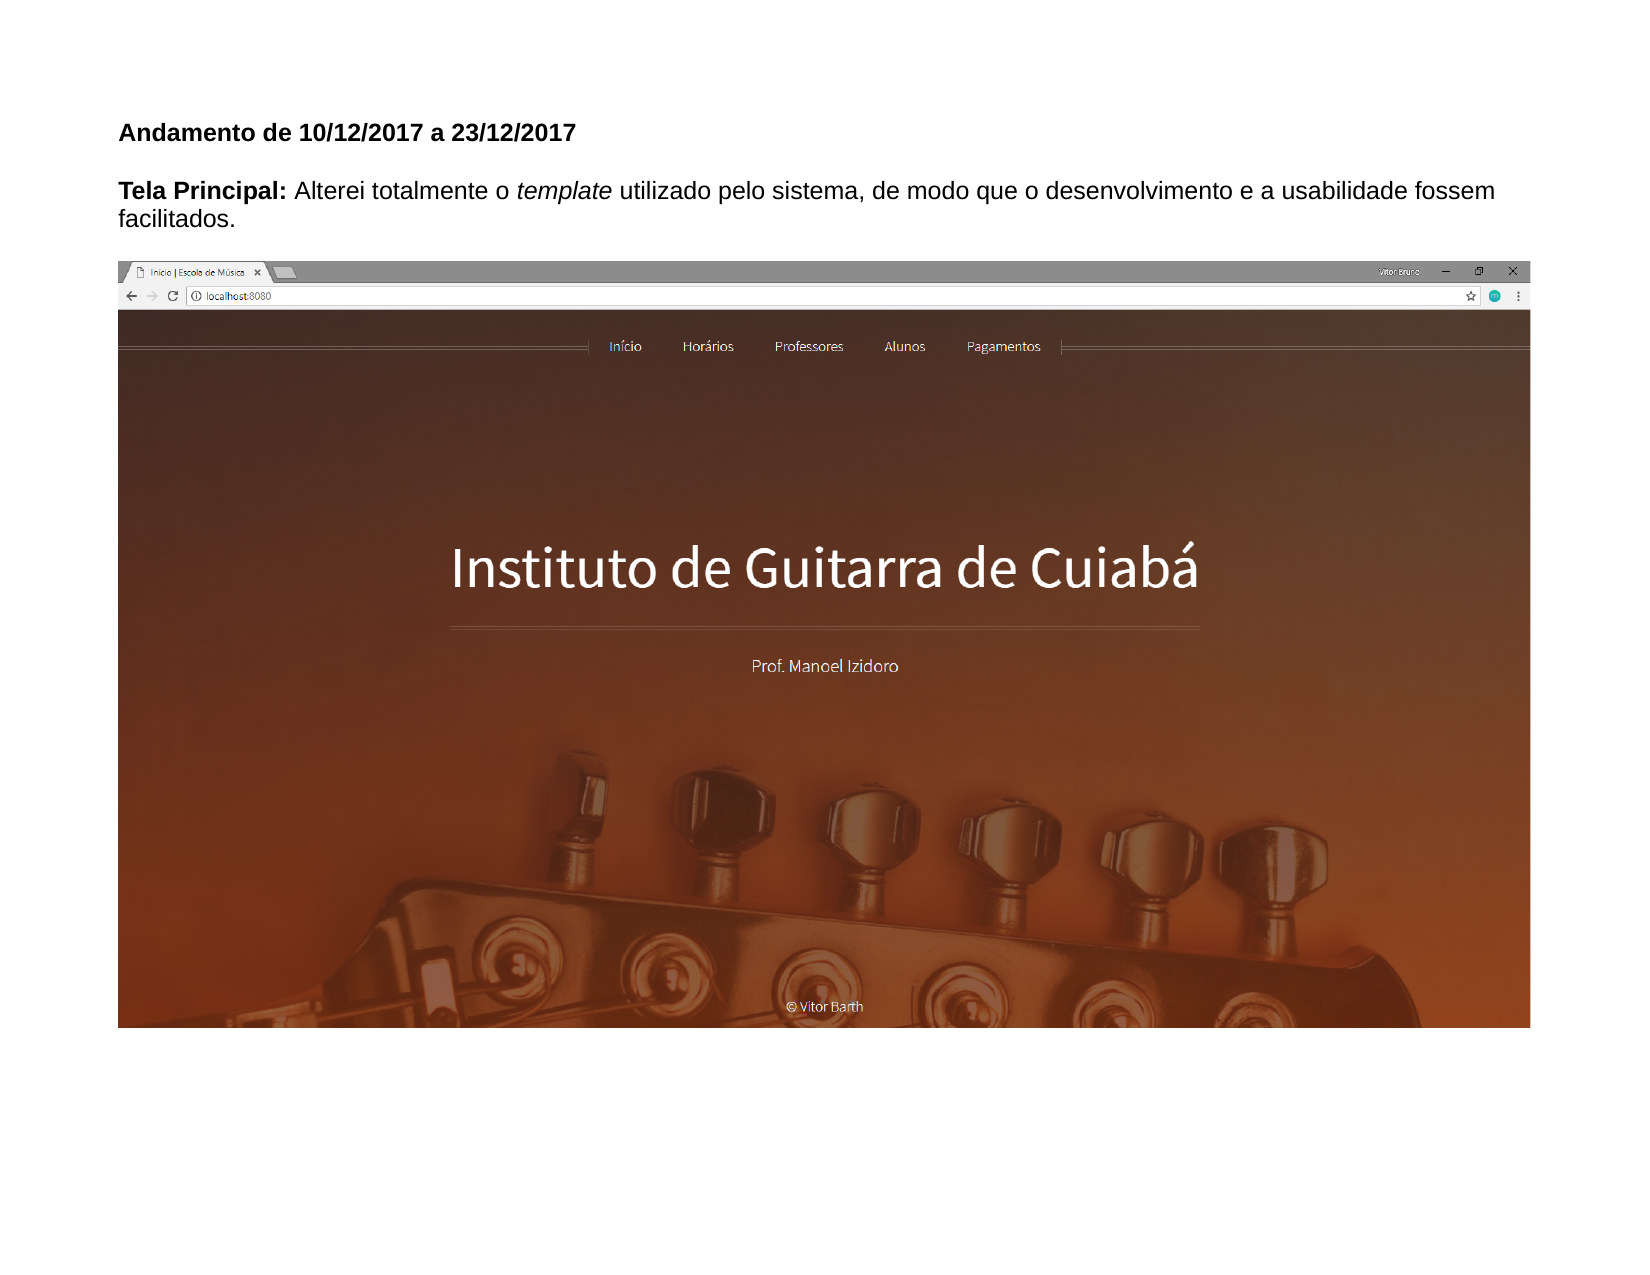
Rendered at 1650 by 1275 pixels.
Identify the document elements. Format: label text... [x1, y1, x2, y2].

picture [118, 261, 1531, 1028]
text Andamento de 10/12/2017 a 23/12/2017 [118, 118, 1532, 147]
text Tela Principal: Alterei totalmente o template utilizado pelo sistema, de modo que o desenvolvimento e a usabilidade fossem facilitados. [118, 176, 1532, 233]
